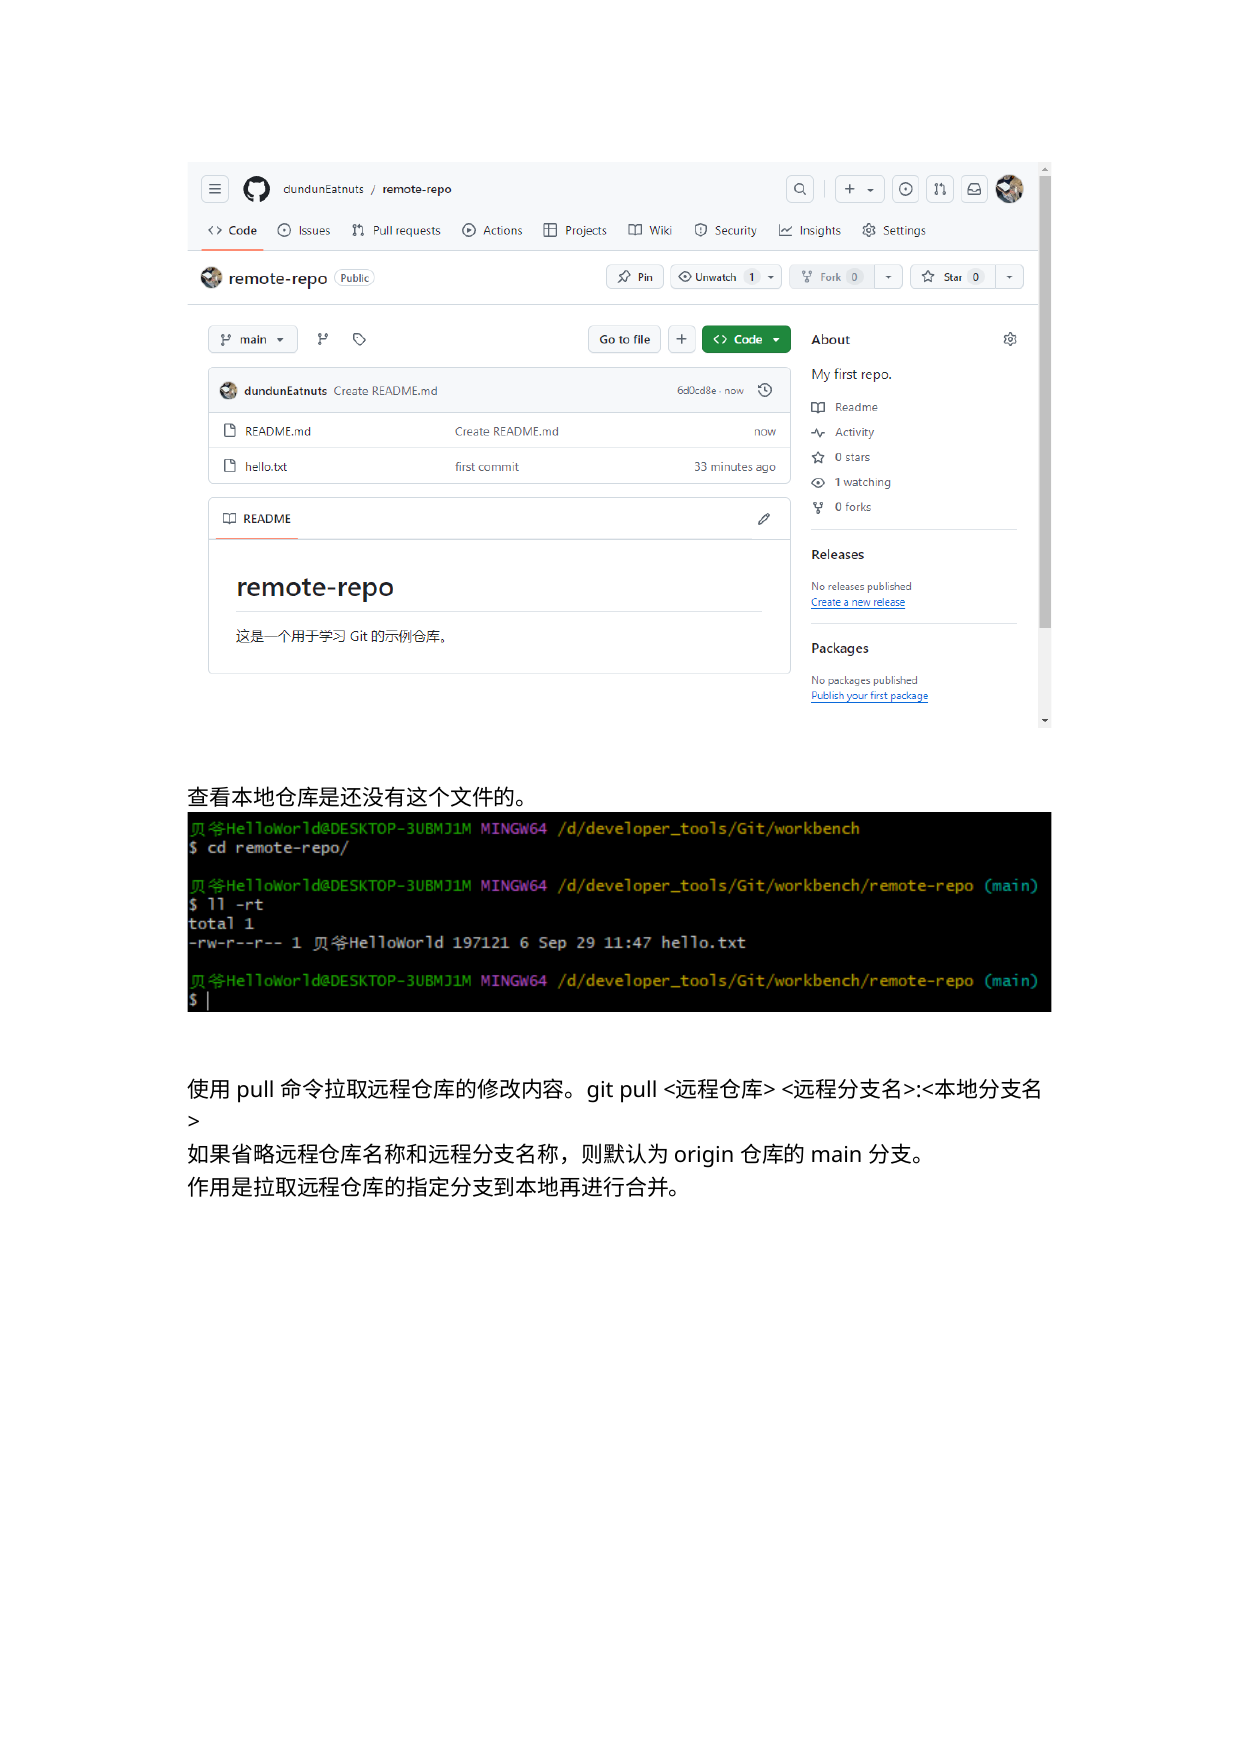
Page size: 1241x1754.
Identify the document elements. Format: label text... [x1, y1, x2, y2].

text 如果省略远程仓库名称和远程分支名称，则默认为 origin 仓库的 main 分支。 [187, 1137, 1053, 1169]
picture [187, 162, 1052, 728]
picture [187, 812, 1052, 1012]
text 使用 pull 命令拉取远程仓库的修改内容。git pull <远程仓库> <远程分支名>:<本地分支名> [187, 1072, 1053, 1137]
text 查看本地仓库是还没有这个文件的。 [187, 779, 1053, 812]
text 作用是拉取远程仓库的指定分支到本地再进行合并。 [187, 1169, 1053, 1202]
